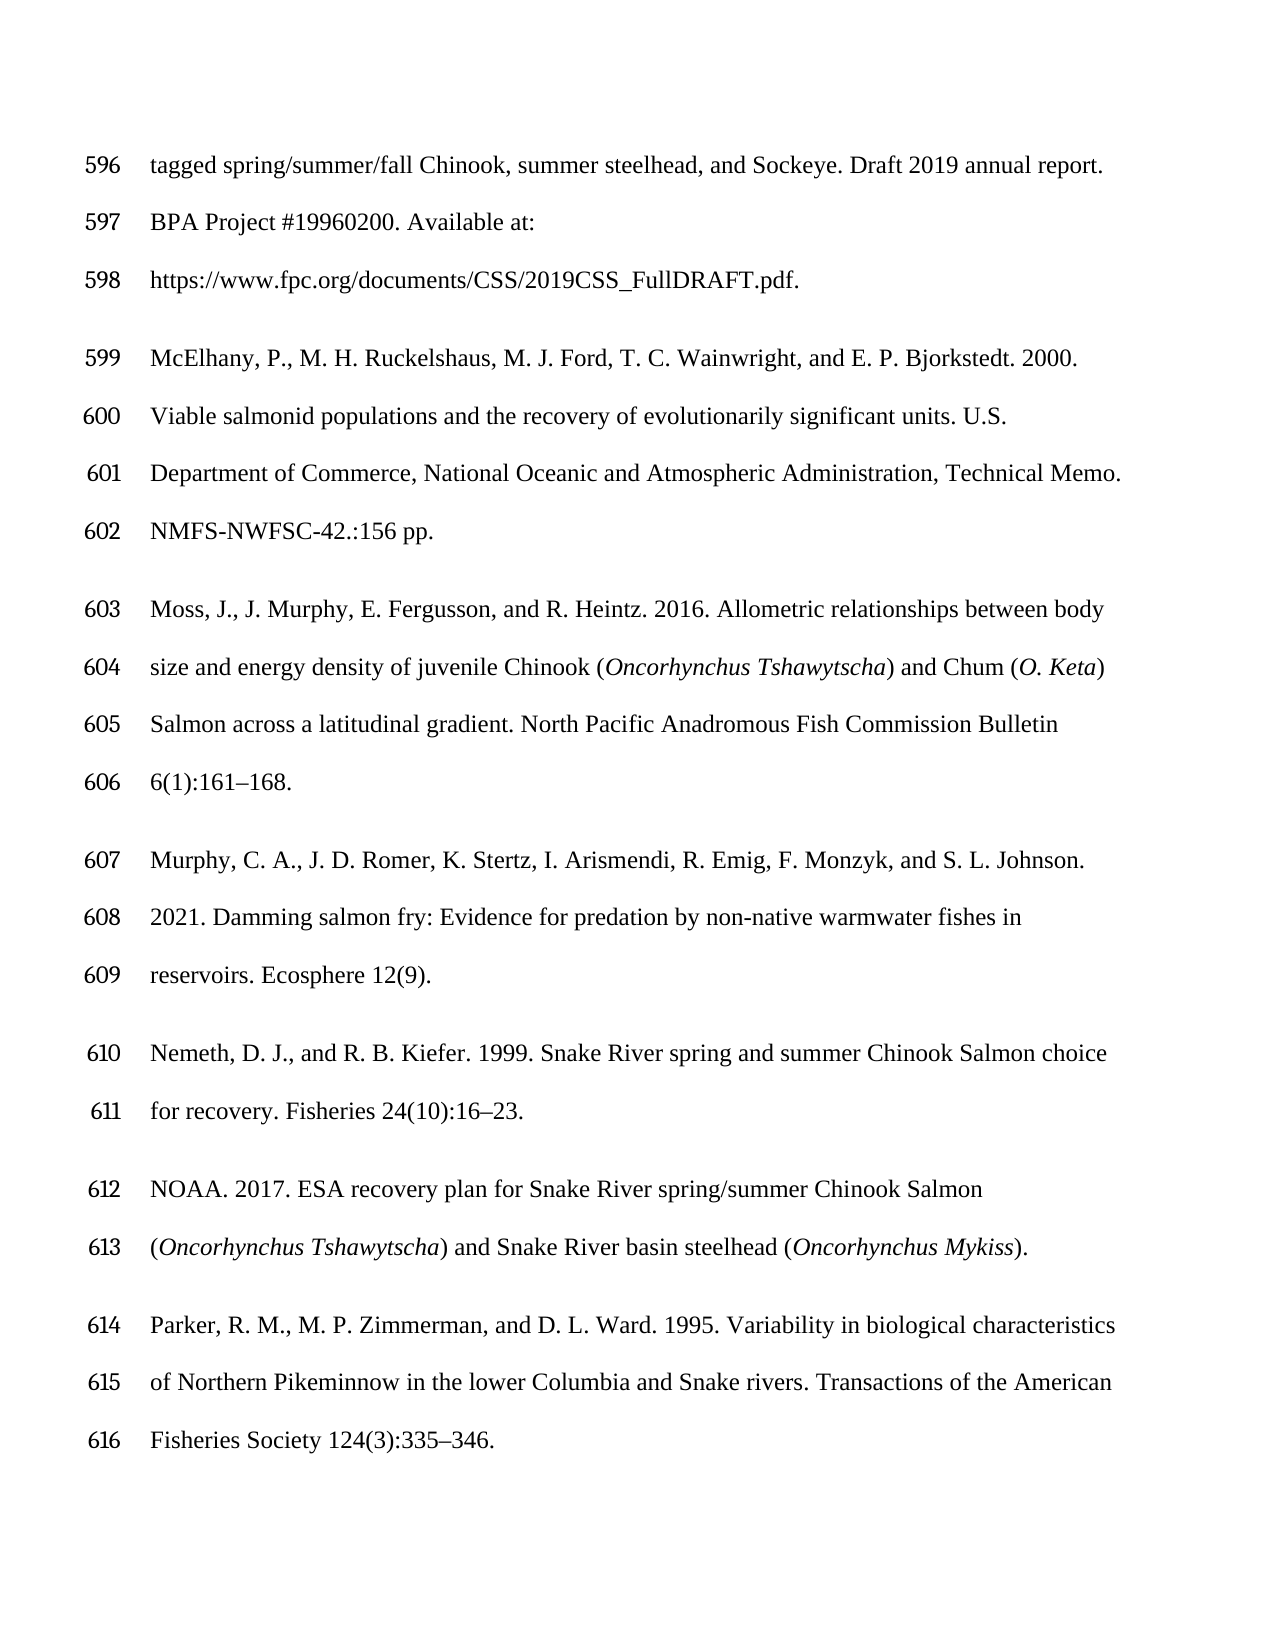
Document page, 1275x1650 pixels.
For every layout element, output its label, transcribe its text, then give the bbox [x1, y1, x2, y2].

text Parker, R. M., M. P. Zimmerman, and D. L. Ward. 1995. Variability in biological characteristics of Northern Pikeminnow in the lower Columbia and Snake rivers. Transactions of the American Fisheries Society 124(3):335–346. [150, 1310, 1125, 1454]
text Nemeth, D. J., and R. B. Kiefer. 1999. Snake River spring and summer Chinook Salmon choice for recovery. Fisheries 24(10):16–23. [150, 1038, 1125, 1124]
text Moss, J., J. Murphy, E. Fergusson, and R. Heintz. 2016. Allometric relationships between body size and energy density of juvenile Chinook (Oncorhynchus Tshawytscha) and Chum (O. Keta) Salmon across a latitudinal gradient. North Pacific Anadromous Fish Commission Bulletin 6(1):161–168. [150, 594, 1125, 795]
text Murphy, C. A., J. D. Romer, K. Stertz, I. Arismendi, R. Emig, F. Monzyk, and S. L. Johnson. 2021. Damming salmon fry: Evidence for predation by non-native warmwater fishes in reservoirs. Ecosphere 12(9). [150, 845, 1125, 989]
text McElhany, P., M. H. Ruckelshaus, M. J. Ford, T. C. Wainwright, and E. P. Bjorkstedt. 2000. Viable salmonid populations and the recovery of evolutionarily significant units. U.S. Department of Commerce, National Oceanic and Atmospheric Administration, Technical Memo. NMFS-NWFSC-42.:156 pp. [150, 343, 1125, 544]
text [150, 150, 1125, 294]
text NOAA. 2017. ESA recovery plan for Snake River spring/summer Chinook Salmon (Oncorhynchus Tshawytscha) and Snake River basin steelhead (Oncorhynchus Mykiss). [150, 1174, 1125, 1260]
